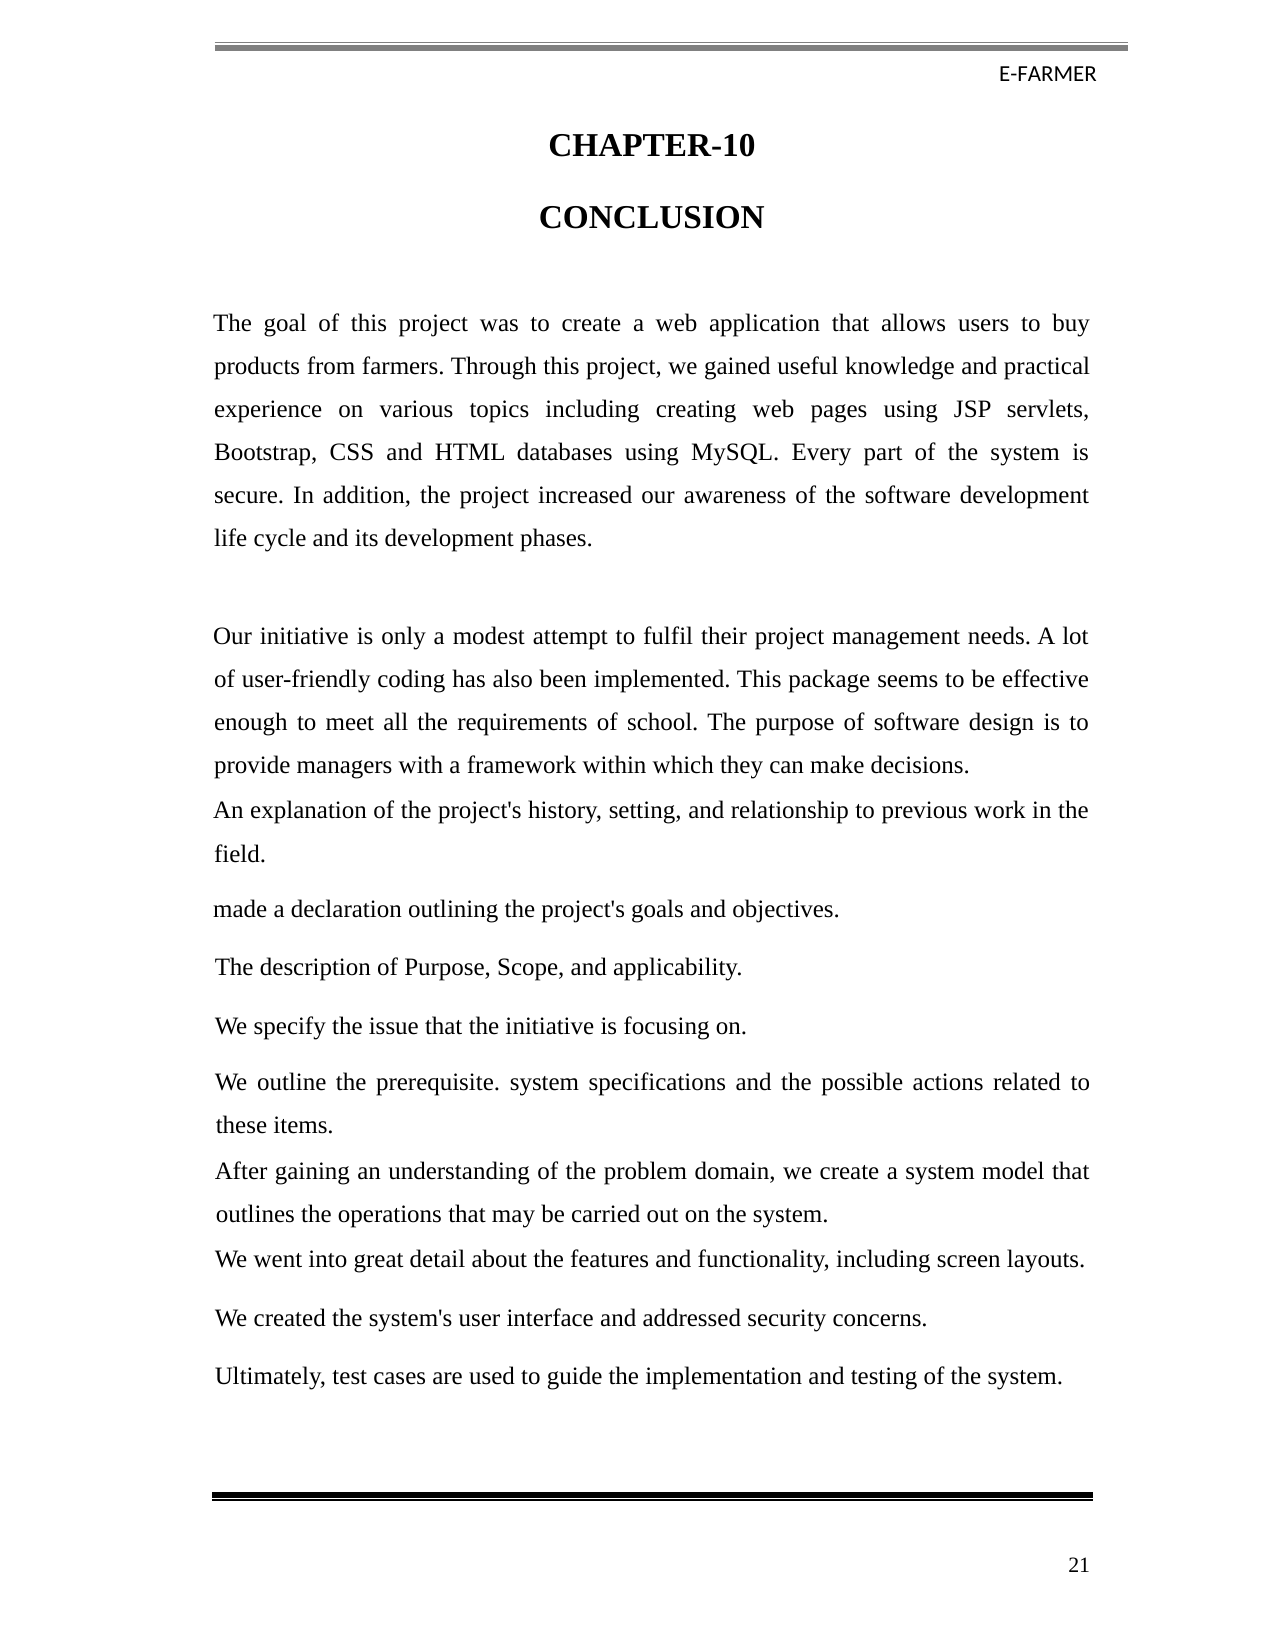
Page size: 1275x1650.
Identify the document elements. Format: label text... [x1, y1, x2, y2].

text Ultimately, test cases are used to guide the implementation and testing of the system. [214, 1361, 1091, 1390]
text An explanation of the project's history, setting, and relationship to previous work in the field. [213, 796, 1091, 867]
text made a declaration outlining the project's goals and objectives. [213, 894, 1091, 923]
text CHAPTER-10 [215, 125, 1088, 163]
text We went into great detail about the features and functionality, including screen layouts. [214, 1244, 1091, 1273]
text After gaining an understanding of the problem domain, we create a system model that outlines the operations that may be carried out on the system. [214, 1156, 1091, 1228]
text We specify the issue that the initiative is focusing on. [214, 1011, 1091, 1040]
text CONCLUSION [215, 198, 1088, 236]
text The description of Purpose, Scope, and applicability. [214, 952, 1091, 981]
text We created the system's user interface and addressed security concerns. [214, 1303, 1091, 1332]
text We outline the prerequisite. system specifications and the possible actions related to these items. [214, 1067, 1091, 1139]
text Our initiative is only a modest attempt to fulfil their project management needs. A lot of user-friendly coding has also been implemented. This package seems to be effective enough to meet all the requirements of school. The purpose of software design is to provide managers with a framework within which they can make decisions. [213, 621, 1091, 779]
text The goal of this project was to create a web application that allows users to buy products from farmers. Through this project, we gained useful knowledge and practical experience on various topics including creating web pages using JSP servlets, Bootstrap, CSS and HTML databases using MySQL. Every part of the system is secure. In addition, the project increased our awareness of the software development life cycle and its development phases. [213, 308, 1091, 552]
